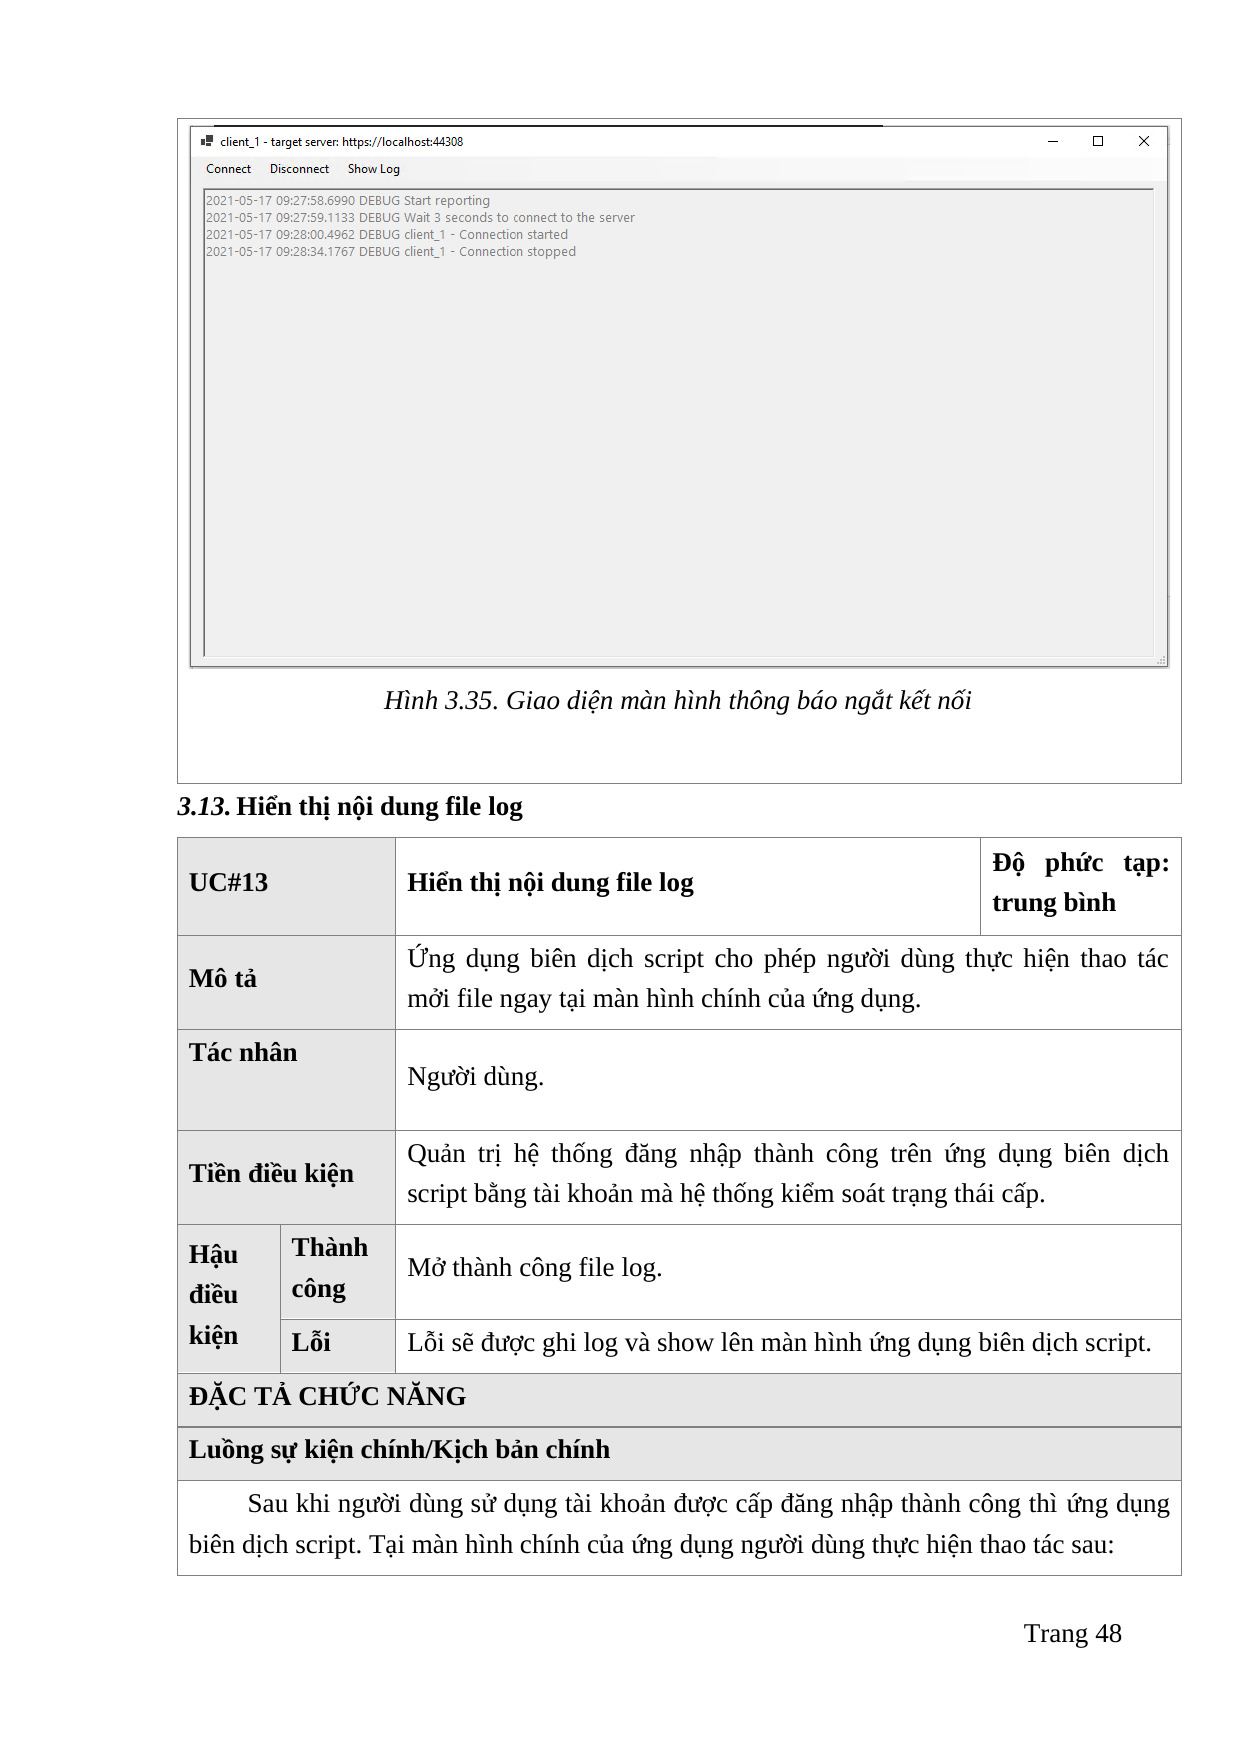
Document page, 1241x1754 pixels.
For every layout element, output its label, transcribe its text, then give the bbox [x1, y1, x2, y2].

table_cell ĐẶC TẢ CHỨC NĂNG [178, 1374, 1181, 1426]
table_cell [178, 1481, 1181, 1575]
table_cell Người dùng. [396, 1030, 1181, 1130]
table_cell Quản trị hệ thống đăng nhập thành công trên ứng dụng biên dịch script bằng tài khoản mà hệ thống kiểm soát trạng thái cấp. [396, 1131, 1181, 1224]
table_cell Luồng sự kiện chính/Kịch bản chính [178, 1428, 1181, 1480]
table_header Hiển thị nội dung file log [396, 838, 980, 935]
table_cell Hậu điều kiện [178, 1225, 280, 1372]
table_cell Tác nhân [178, 1030, 395, 1130]
table_cell Thành công [281, 1225, 395, 1318]
table_header UC#13 [178, 838, 395, 935]
table_cell Ứng dụng biên dịch script cho phép người dùng thực hiện thao tác mởi file ngay tại màn hình chính của ứng dụng. [396, 936, 1181, 1029]
table_cell Lỗi [281, 1320, 395, 1372]
table_cell Mô tả [178, 936, 395, 1029]
table_cell Mở thành công file log. [396, 1225, 1181, 1318]
picture [188, 125, 1171, 669]
table_header Độ phức tạp: trung bình [981, 838, 1181, 935]
subtitle Hiển thị nội dung file log [177, 790, 1122, 821]
table_cell Tiền điều kiện [178, 1131, 395, 1224]
table_cell Lỗi sẽ được ghi log và show lên màn hình ứng dụng biên dịch script. [396, 1320, 1181, 1372]
